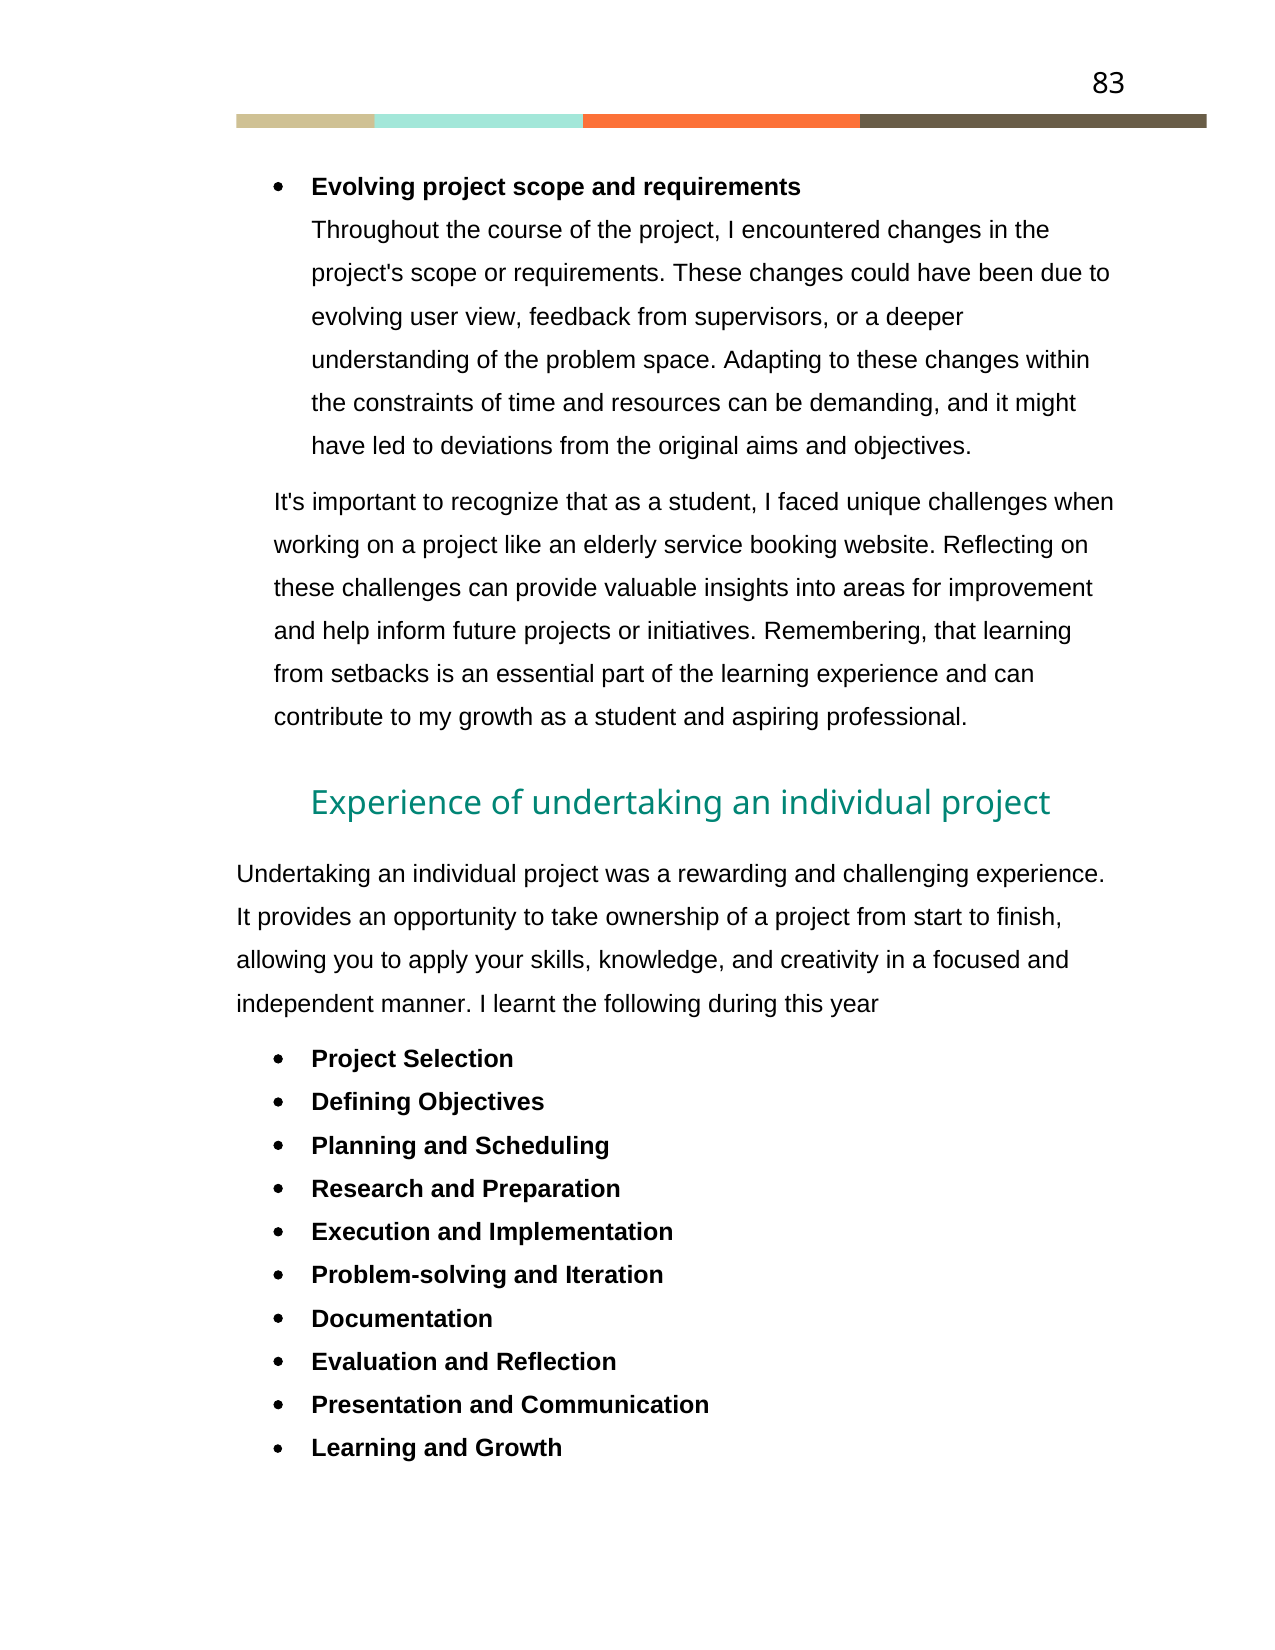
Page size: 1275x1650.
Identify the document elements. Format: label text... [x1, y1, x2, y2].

list Presentation and Communication [274, 1390, 1125, 1419]
list Problem-solving and Iteration [274, 1260, 1125, 1289]
text It's important to recognize that as a student, I faced unique challenges when working on a project like an elderly service booking website. Reflecting on these challenges can provide valuable insights into areas for improvement and help inform future projects or initiatives. Remembering, that learning from setbacks is an essential part of the learning experience and can contribute to my growth as a student and aspiring professional. [274, 486, 1125, 731]
list Evaluation and Reflection [274, 1347, 1125, 1376]
list Research and Preparation [274, 1174, 1125, 1203]
list Documentation [274, 1303, 1125, 1332]
list Project Selection [274, 1044, 1125, 1073]
list Defining Objectives [274, 1087, 1125, 1116]
list Planning and Scheduling [274, 1131, 1125, 1159]
picture [236, 114, 1207, 128]
list Learning and Growth [274, 1433, 1125, 1462]
list Throughout the course of the project, I encountered changes in the project's scope or requirements. These changes could have been due to evolving user view, feedback from supervisors, or a deeper understanding of the problem space. Adapting to these changes within the constraints of time and resources can be demanding, and it might have led to deviations from the original aims and objectives. [311, 215, 1125, 459]
text Undertaking an individual project was a rewarding and challenging experience. It provides an opportunity to take ownership of a project from start to finish, allowing you to apply your skills, knowledge, and creativity in a focused and independent manner. I learnt the following during this year [236, 859, 1125, 1017]
list Execution and Implementation [274, 1217, 1125, 1246]
subtitle Experience of undertaking an individual project [236, 778, 1125, 824]
list Evolving project scope and requirements [274, 172, 1125, 201]
